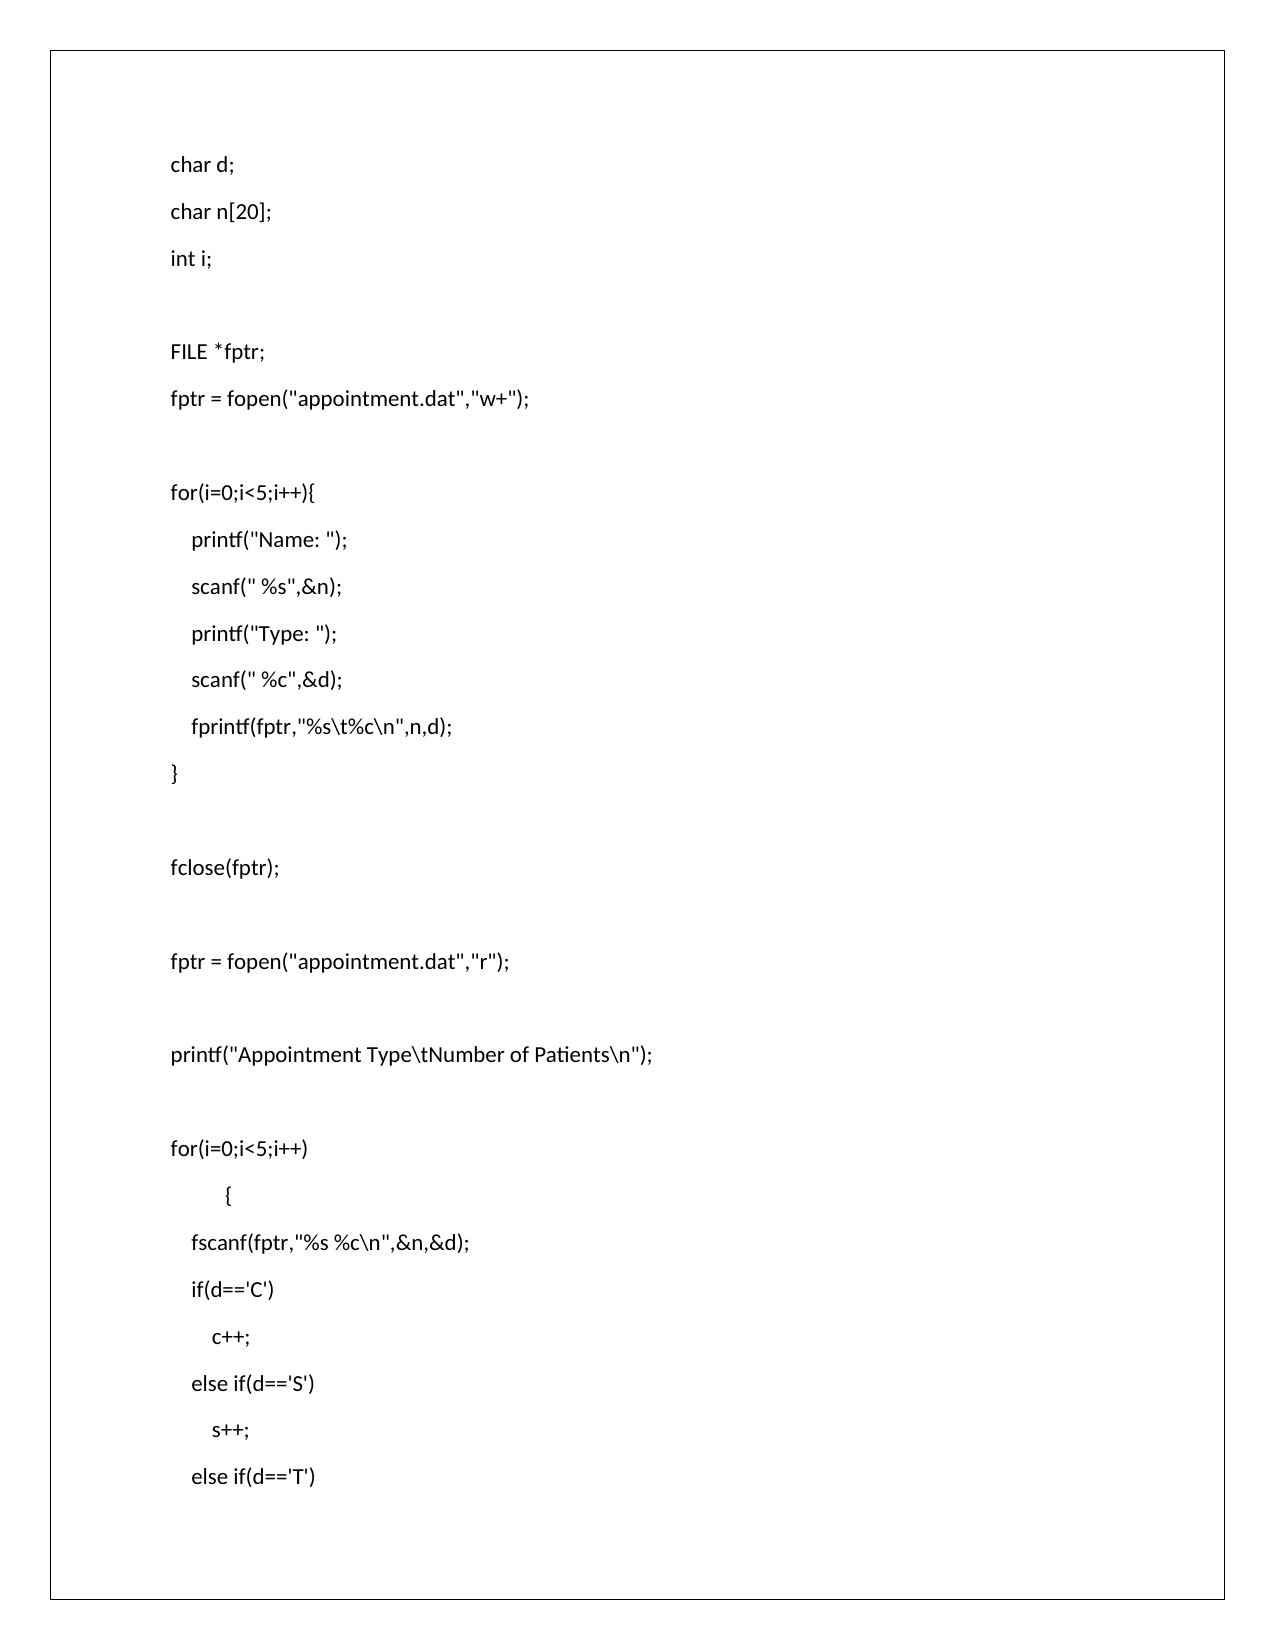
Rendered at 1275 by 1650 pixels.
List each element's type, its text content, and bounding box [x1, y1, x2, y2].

text c++; [150, 1322, 1125, 1350]
text for(i=0;i<5;i++){ [150, 478, 1125, 506]
text char n[20]; [150, 197, 1125, 225]
text scanf(" %c",&d); [150, 666, 1125, 694]
text else if(d=='S') [150, 1369, 1125, 1397]
text fclose(fptr); [150, 853, 1125, 881]
text int i; [150, 244, 1125, 272]
text printf("Appointment Type\tNumber of Patients\n"); [150, 1041, 1125, 1069]
text s++; [150, 1416, 1125, 1444]
text printf("Type: "); [150, 619, 1125, 647]
text FILE *fptr; [150, 337, 1125, 366]
text char d; [150, 150, 1125, 178]
text else if(d=='T') [150, 1462, 1125, 1491]
text fptr = fopen("appointment.dat","w+"); [150, 384, 1125, 412]
text } [150, 759, 1125, 787]
text fprintf(fptr,"%s\t%c\n",n,d); [150, 712, 1125, 741]
text scanf(" %s",&n); [150, 572, 1125, 600]
text printf("Name: "); [150, 525, 1125, 553]
text if(d=='C') [150, 1275, 1125, 1303]
text fptr = fopen("appointment.dat","r"); [150, 947, 1125, 975]
text { [150, 1181, 1125, 1209]
text for(i=0;i<5;i++) [150, 1134, 1125, 1162]
text fscanf(fptr,"%s %c\n",&n,&d); [150, 1228, 1125, 1256]
